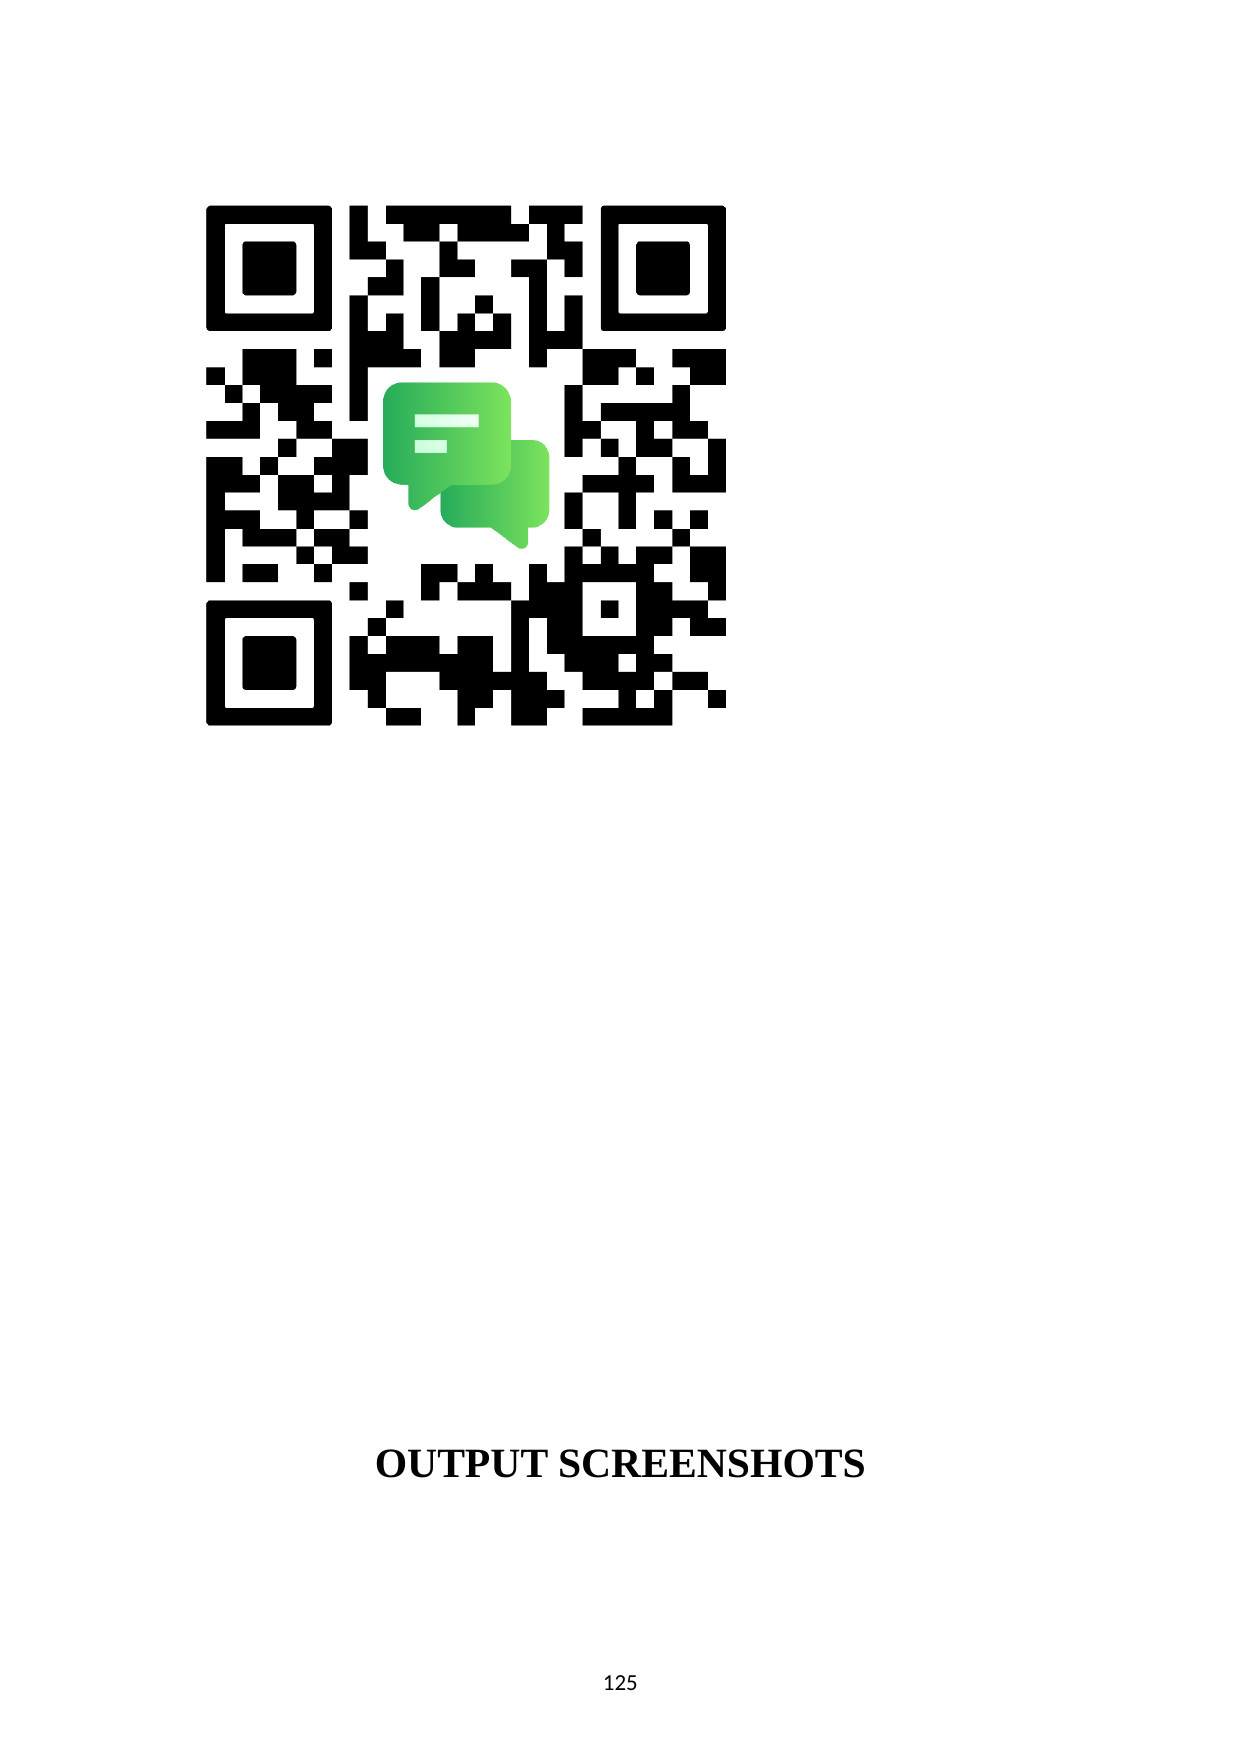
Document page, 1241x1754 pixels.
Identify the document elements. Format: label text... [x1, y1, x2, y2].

text OUTPUT SCREENSHOTS [150, 1439, 1090, 1487]
picture [150, 150, 782, 782]
